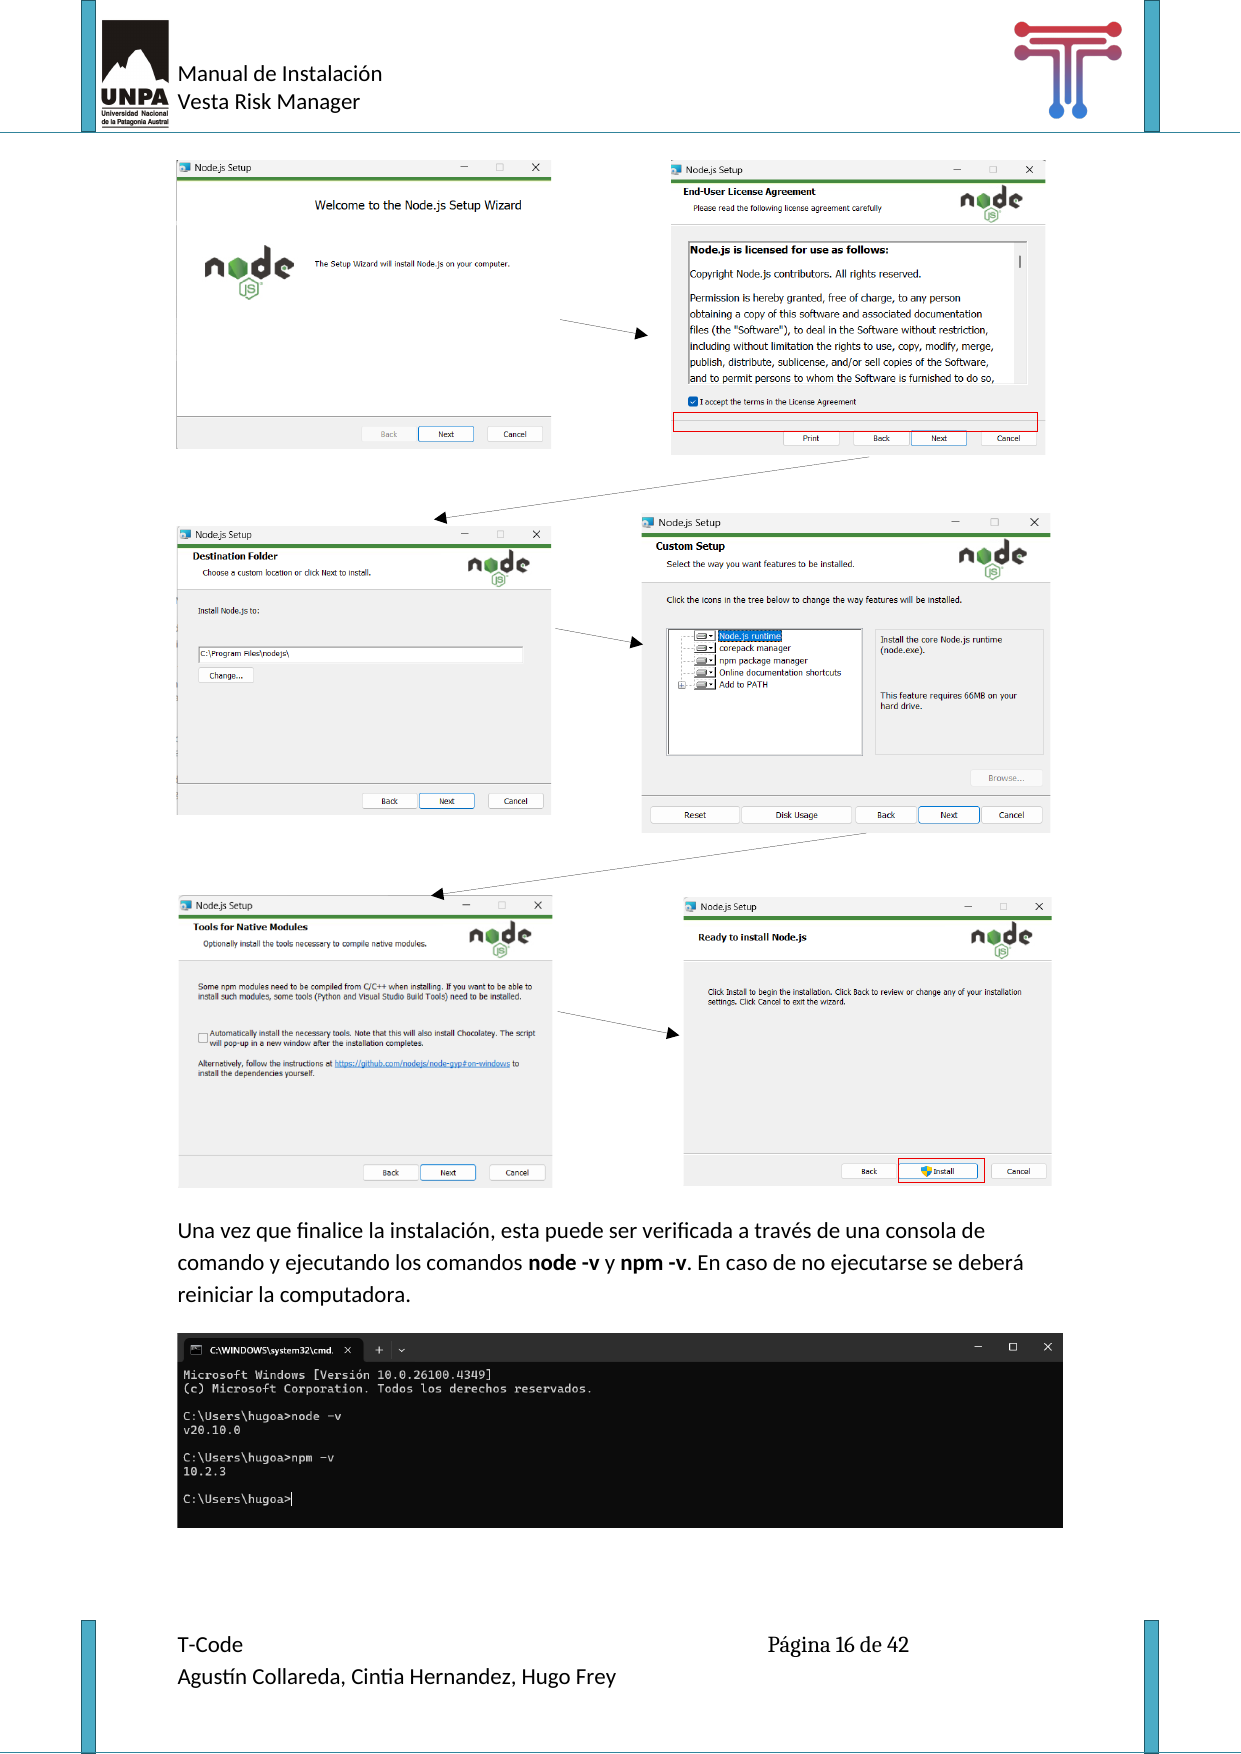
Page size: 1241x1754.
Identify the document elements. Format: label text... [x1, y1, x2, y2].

picture [177, 895, 553, 1187]
picture [177, 1333, 1063, 1528]
text Una vez que finalice la instalación, esta puede ser verificada a través de una consola de comando y ejecutando los comandos node -v y npm -v. En caso de no ejecutarse se deberá reiniciar la computadora. [177, 1216, 1063, 1308]
picture [641, 513, 1050, 833]
picture [176, 526, 551, 814]
picture [1013, 18, 1123, 121]
picture [176, 160, 552, 449]
picture [682, 897, 1052, 1186]
picture [670, 160, 1046, 454]
picture [100, 18, 170, 129]
